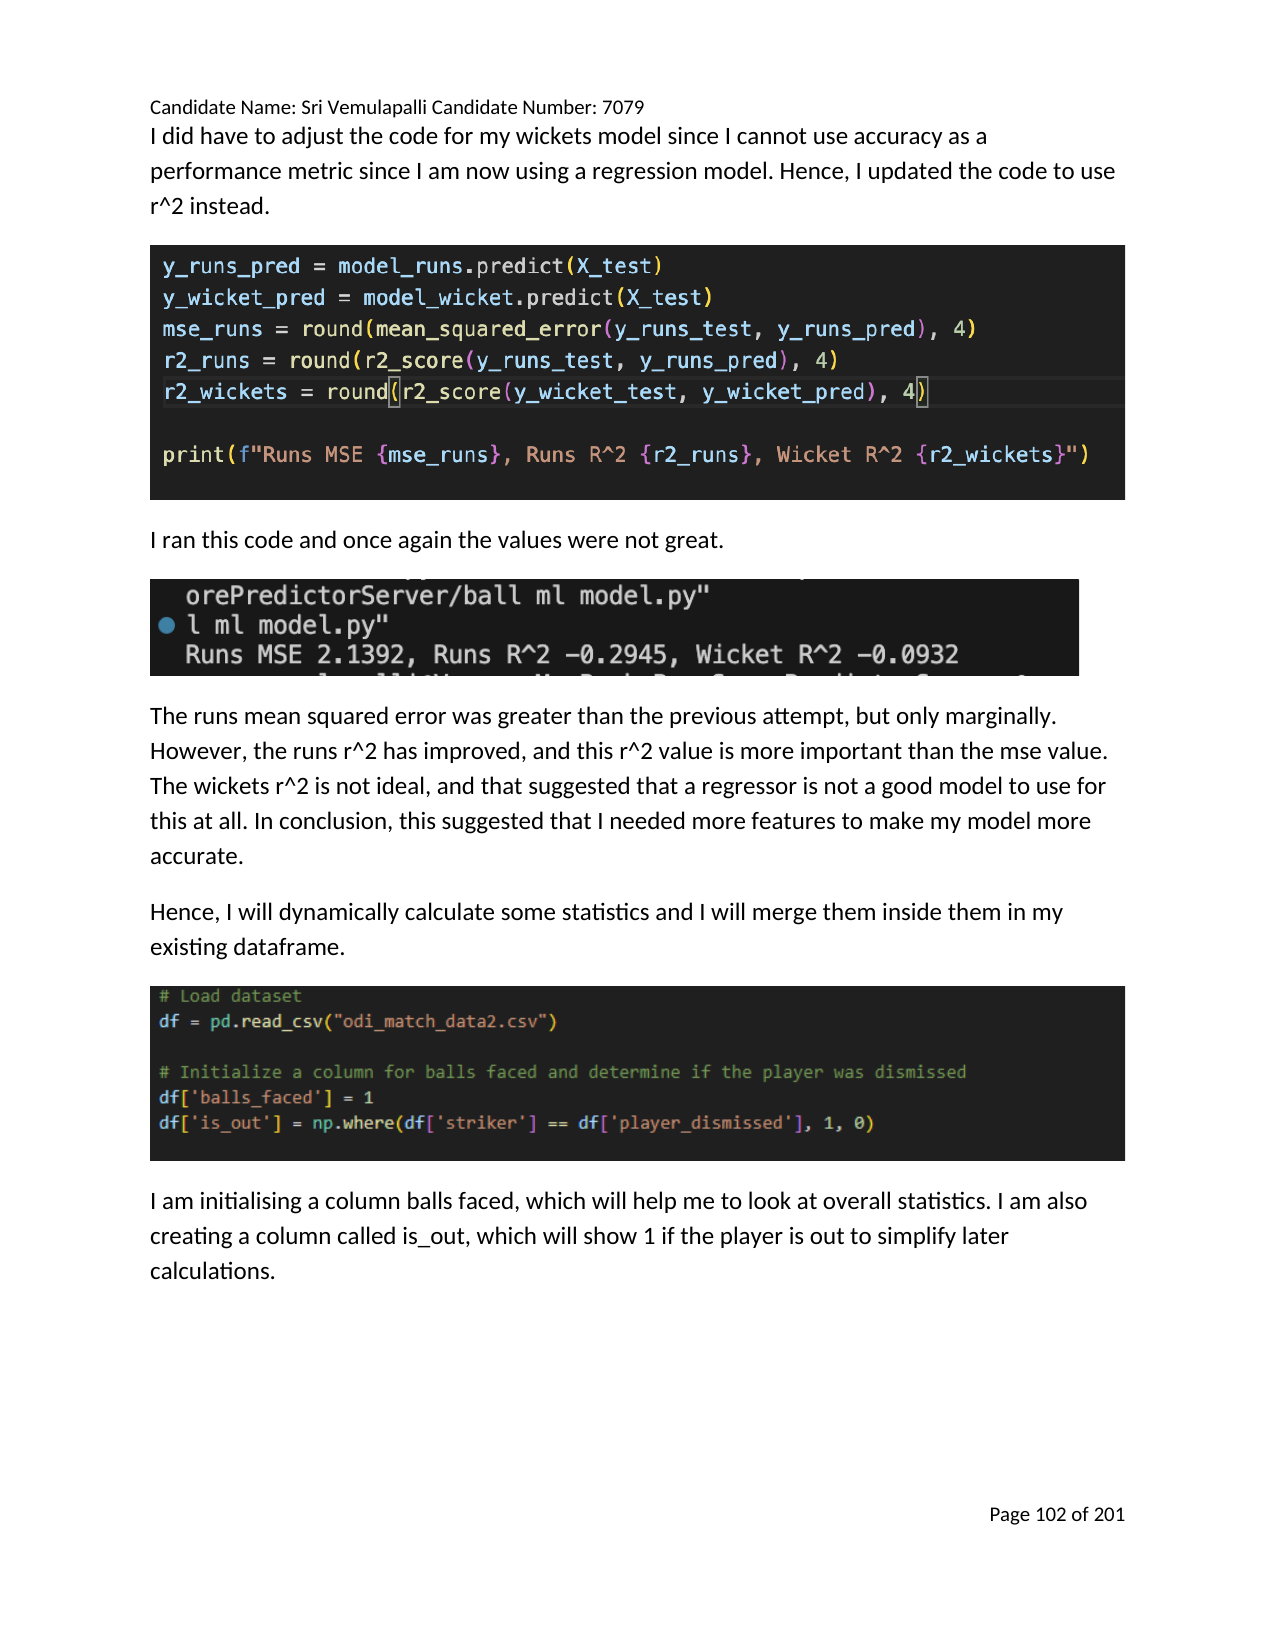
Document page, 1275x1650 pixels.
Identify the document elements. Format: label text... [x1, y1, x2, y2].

text The runs mean squared error was greater than the previous attempt, but only marginally. However, the runs r^2 has improved, and this r^2 value is more important than the mse value. The wickets r^2 is not ideal, and that suggested that a regressor is not a good model to use for this at all. In conclusion, this suggested that I needed more features to make my model more accurate. [150, 700, 1125, 871]
picture [150, 986, 1125, 1161]
text Hence, I will dynamically calculate some statistics and I will merge them inside them in my existing dataframe. [150, 896, 1125, 961]
text I ran this code and once again the values were not great. [150, 524, 1125, 554]
picture [150, 245, 1125, 500]
text I did have to adjust the code for my wickets model since I cannot use accuracy as a performance metric since I am now using a regression model. Hence, I updated the code to use r^2 instead. [150, 120, 1125, 221]
picture [150, 579, 1080, 676]
text I am initialising a column balls faced, which will help me to look at overall statistics. I am also creating a column called is_out, which will show 1 if the player is out to simplify later calculations. [150, 1185, 1125, 1286]
